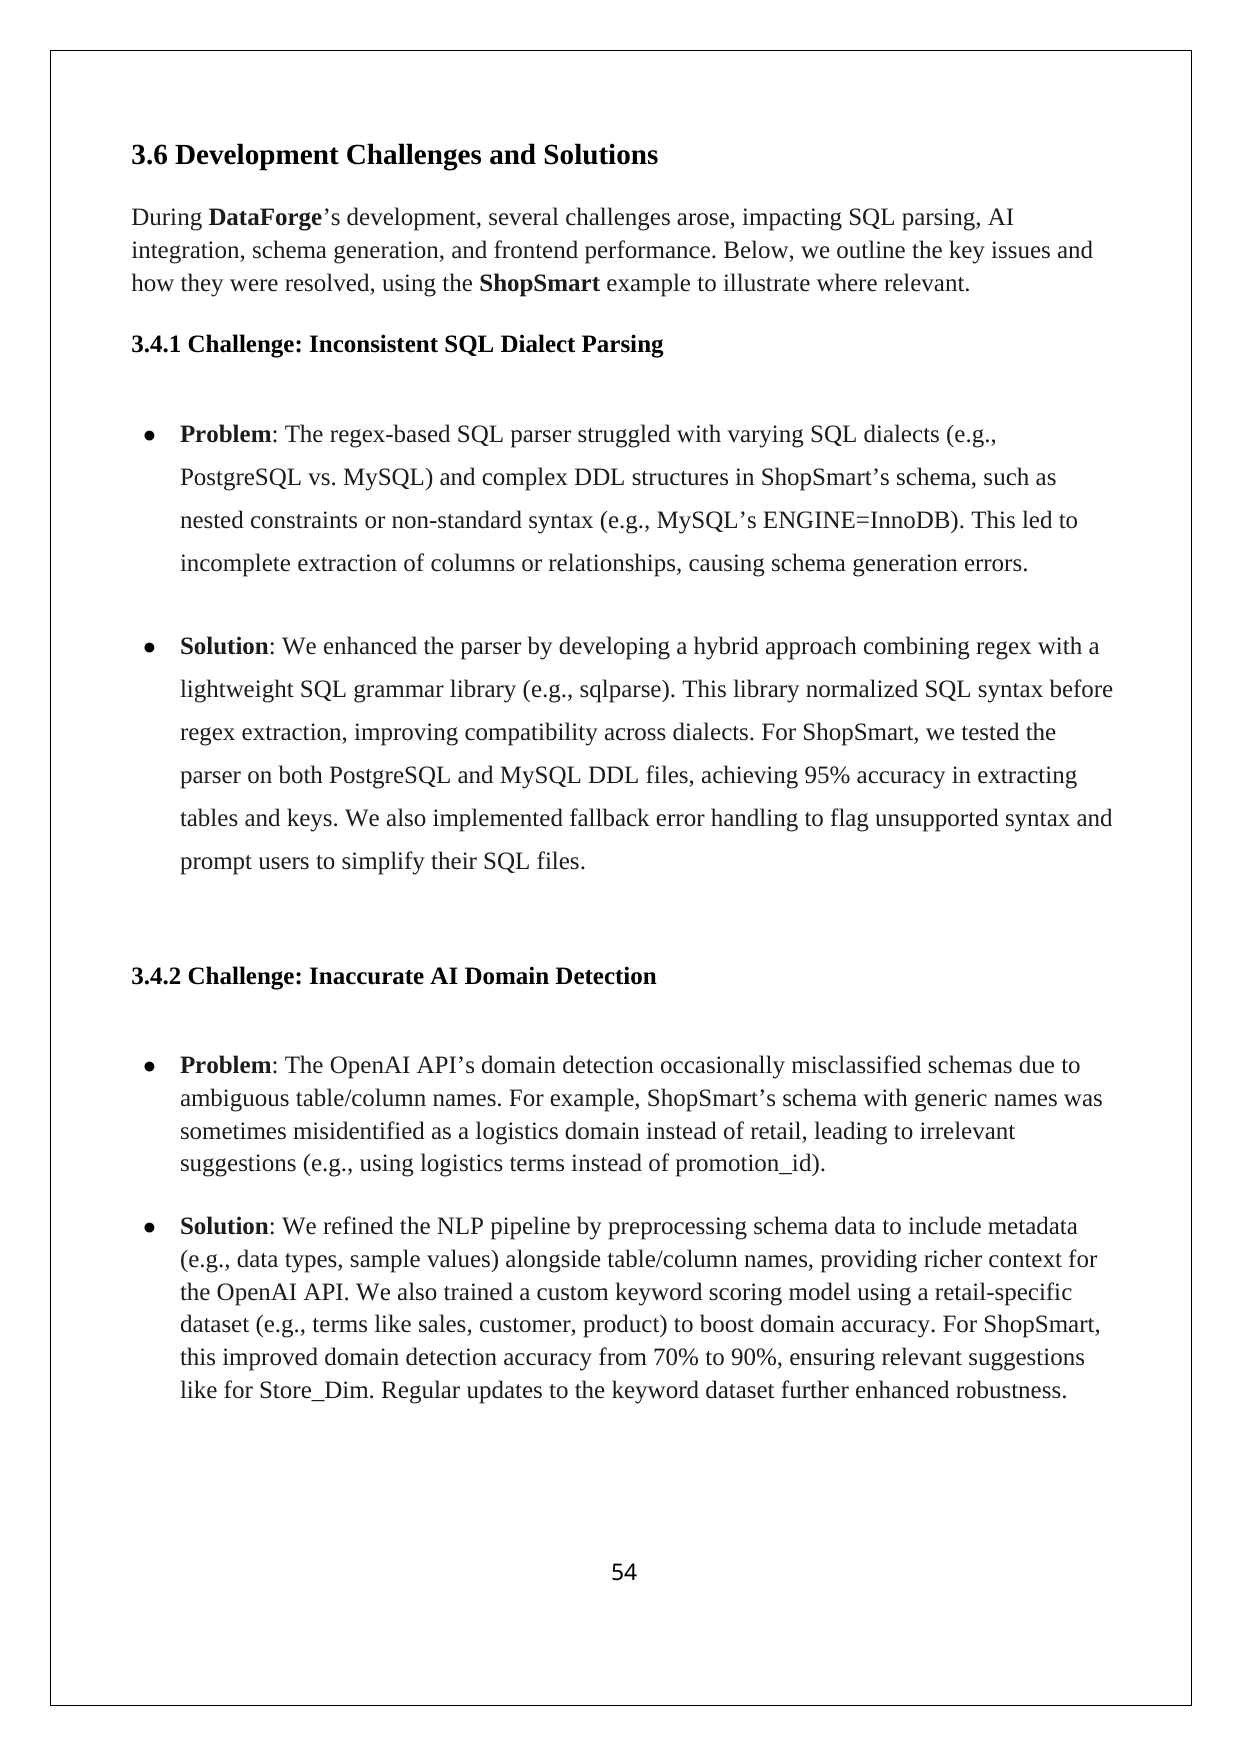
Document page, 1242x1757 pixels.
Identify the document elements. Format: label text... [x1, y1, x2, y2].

text 3.4.1 Challenge: Inconsistent SQL Dialect Parsing [131, 329, 1117, 358]
list Solution: We enhanced the parser by developing a hybrid approach combining regex with a lightweight SQL grammar library (e.g., sqlparse). This library normalized SQL syntax before regex extraction, improving compatibility across dialects. For ShopSmart, we tested the parser on both PostgreSQL and MySQL DDL files, achieving 95% accuracy in extracting tables and keys. We also implemented fallback error handling to flag unsupported syntax and prompt users to simplify their SQL files. [142, 631, 1117, 875]
list Problem: The regex-based SQL parser struggled with varying SQL dialects (e.g., PostgreSQL vs. MySQL) and complex DDL structures in ShopSmart’s schema, such as nested constraints or non-standard syntax (e.g., MySQL’s ENGINE=InnoDB). This led to incomplete extraction of columns or relationships, causing schema generation errors. [142, 419, 1117, 577]
text 3.4.2 Challenge: Inaccurate AI Domain Detection [131, 961, 1117, 990]
list Solution: We refined the NLP pipeline by preprocessing schema data to include metadata (e.g., data types, sample values) alongside table/column names, providing richer context for the OpenAI API. We also trained a custom keyword scoring model using a retail-specific dataset (e.g., terms like sales, customer, product) to boost domain accuracy. For ShopSmart, this improved domain detection accuracy from 70% to 90%, ensuring relevant suggestions like for Store_Dim. Regular updates to the keyword dataset further enhanced robustness. [142, 1211, 1117, 1403]
text During DataForge’s development, several challenges arose, impacting SQL parsing, AI integration, schema generation, and frontend performance. Below, we outline the key issues and how they were resolved, using the ShopSmart example to illustrate where relevant. [131, 202, 1117, 296]
subtitle 3.6 Development Challenges and Solutions [131, 137, 1117, 171]
list Problem: The OpenAI API’s domain detection occasionally misclassified schemas due to ambiguous table/column names. For example, ShopSmart’s schema with generic names was sometimes misidentified as a logistics domain instead of retail, leading to irrelevant suggestions (e.g., using logistics terms instead of promotion_id). [142, 1050, 1117, 1177]
